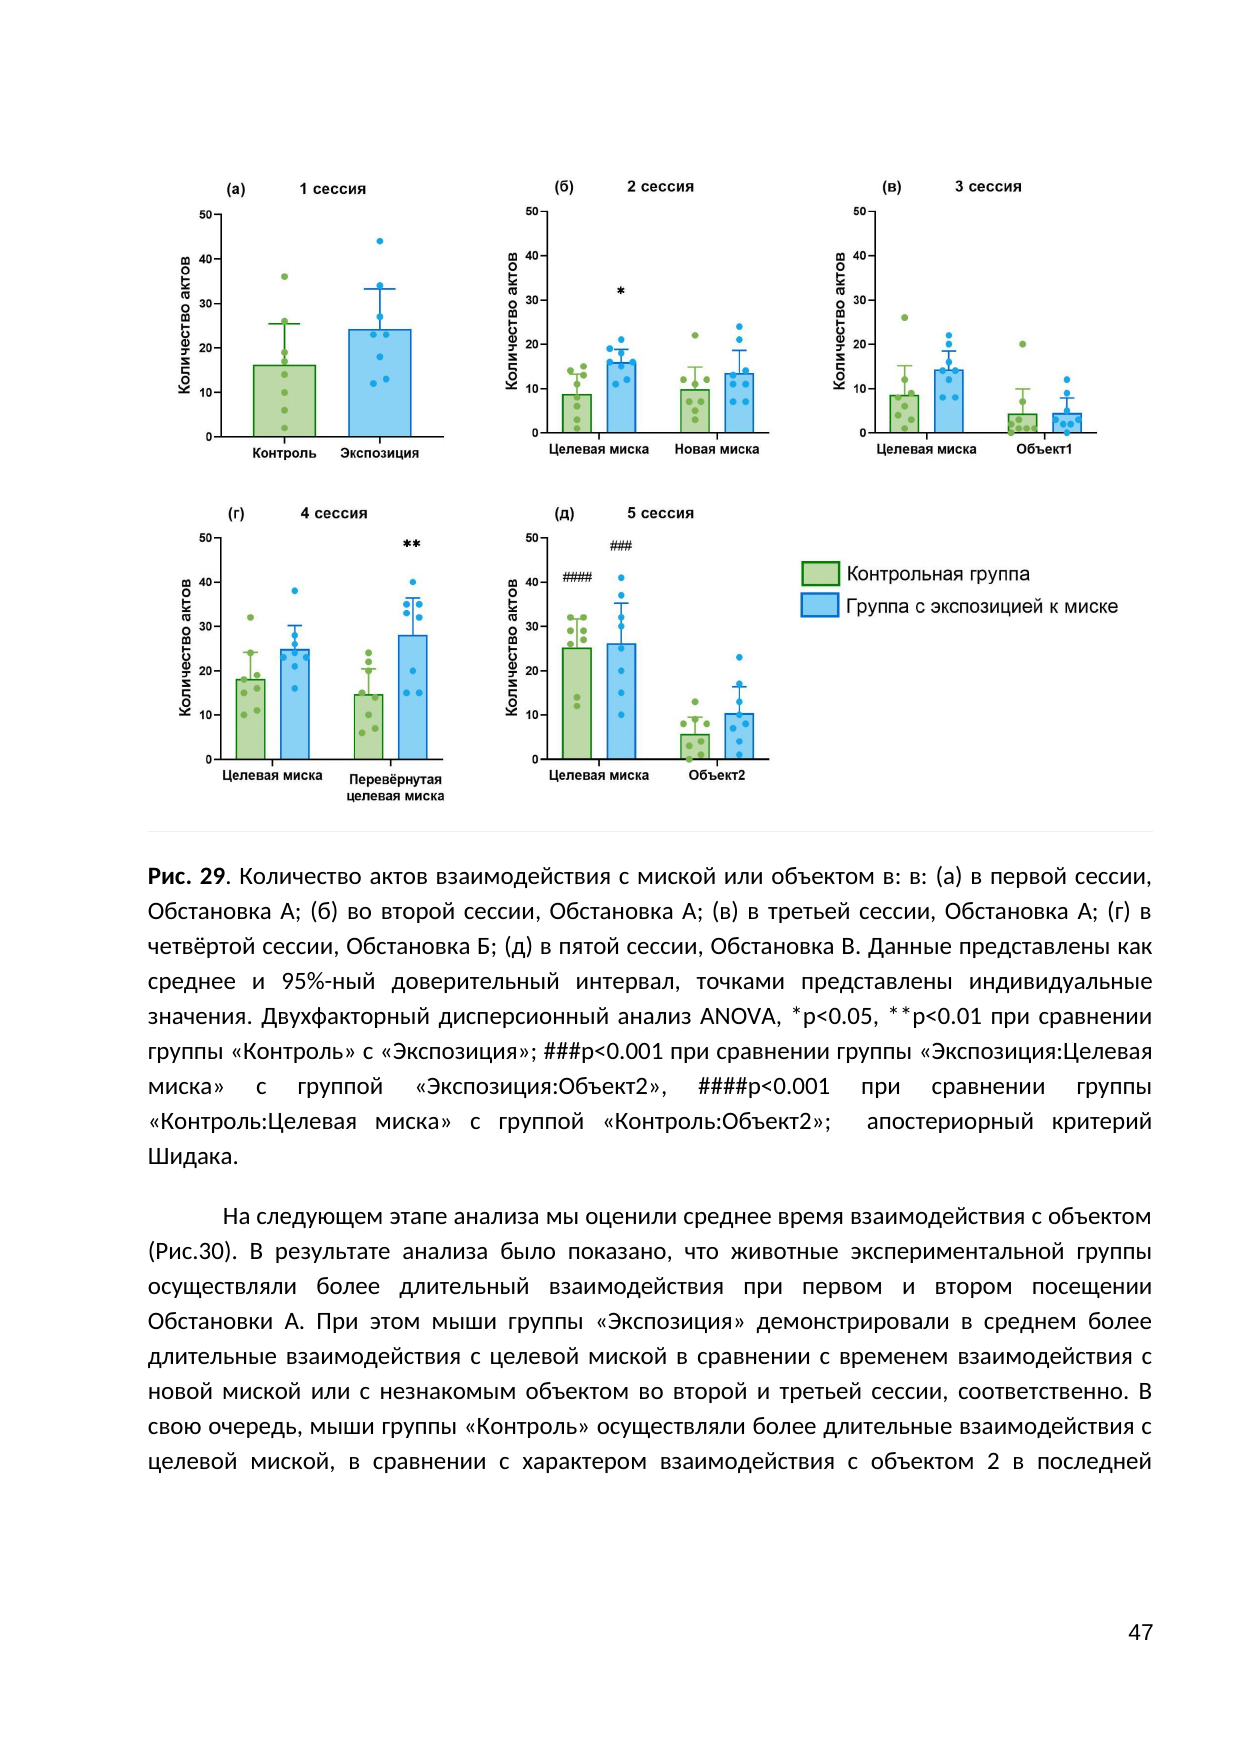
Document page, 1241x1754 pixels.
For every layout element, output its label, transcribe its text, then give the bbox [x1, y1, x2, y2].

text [148, 1200, 1153, 1476]
picture [147, 150, 1154, 832]
text Рис. 29. Количество актов взаимодействия с миской или объектом в: в: (а) в первой сессии, Обстановка А; (б) во второй сессии, Обстановка А; (в) в третьей сессии, Обстановка А; (г) в четвёртой сессии, Обстановка Б; (д) в пятой сессии, Обстановка В. Данные представлены как среднее и 95%-ный доверительный интервал, точками представлены индивидуальные значения. Двухфакторный дисперсионный анализ ANOVA, *p<0.05, **p<0.01 при сравнении группы «Контроль» с «Экспозиция»; ###p<0.001 при сравнении группы «Экспозиция:Целевая миска» с группой «Экспозиция:Объект2», ####p<0.001 при сравнении группы «Контроль:Целевая миска» с группой «Контроль:Объект2»; апостериорный критерий Шидака. [148, 860, 1153, 1171]
